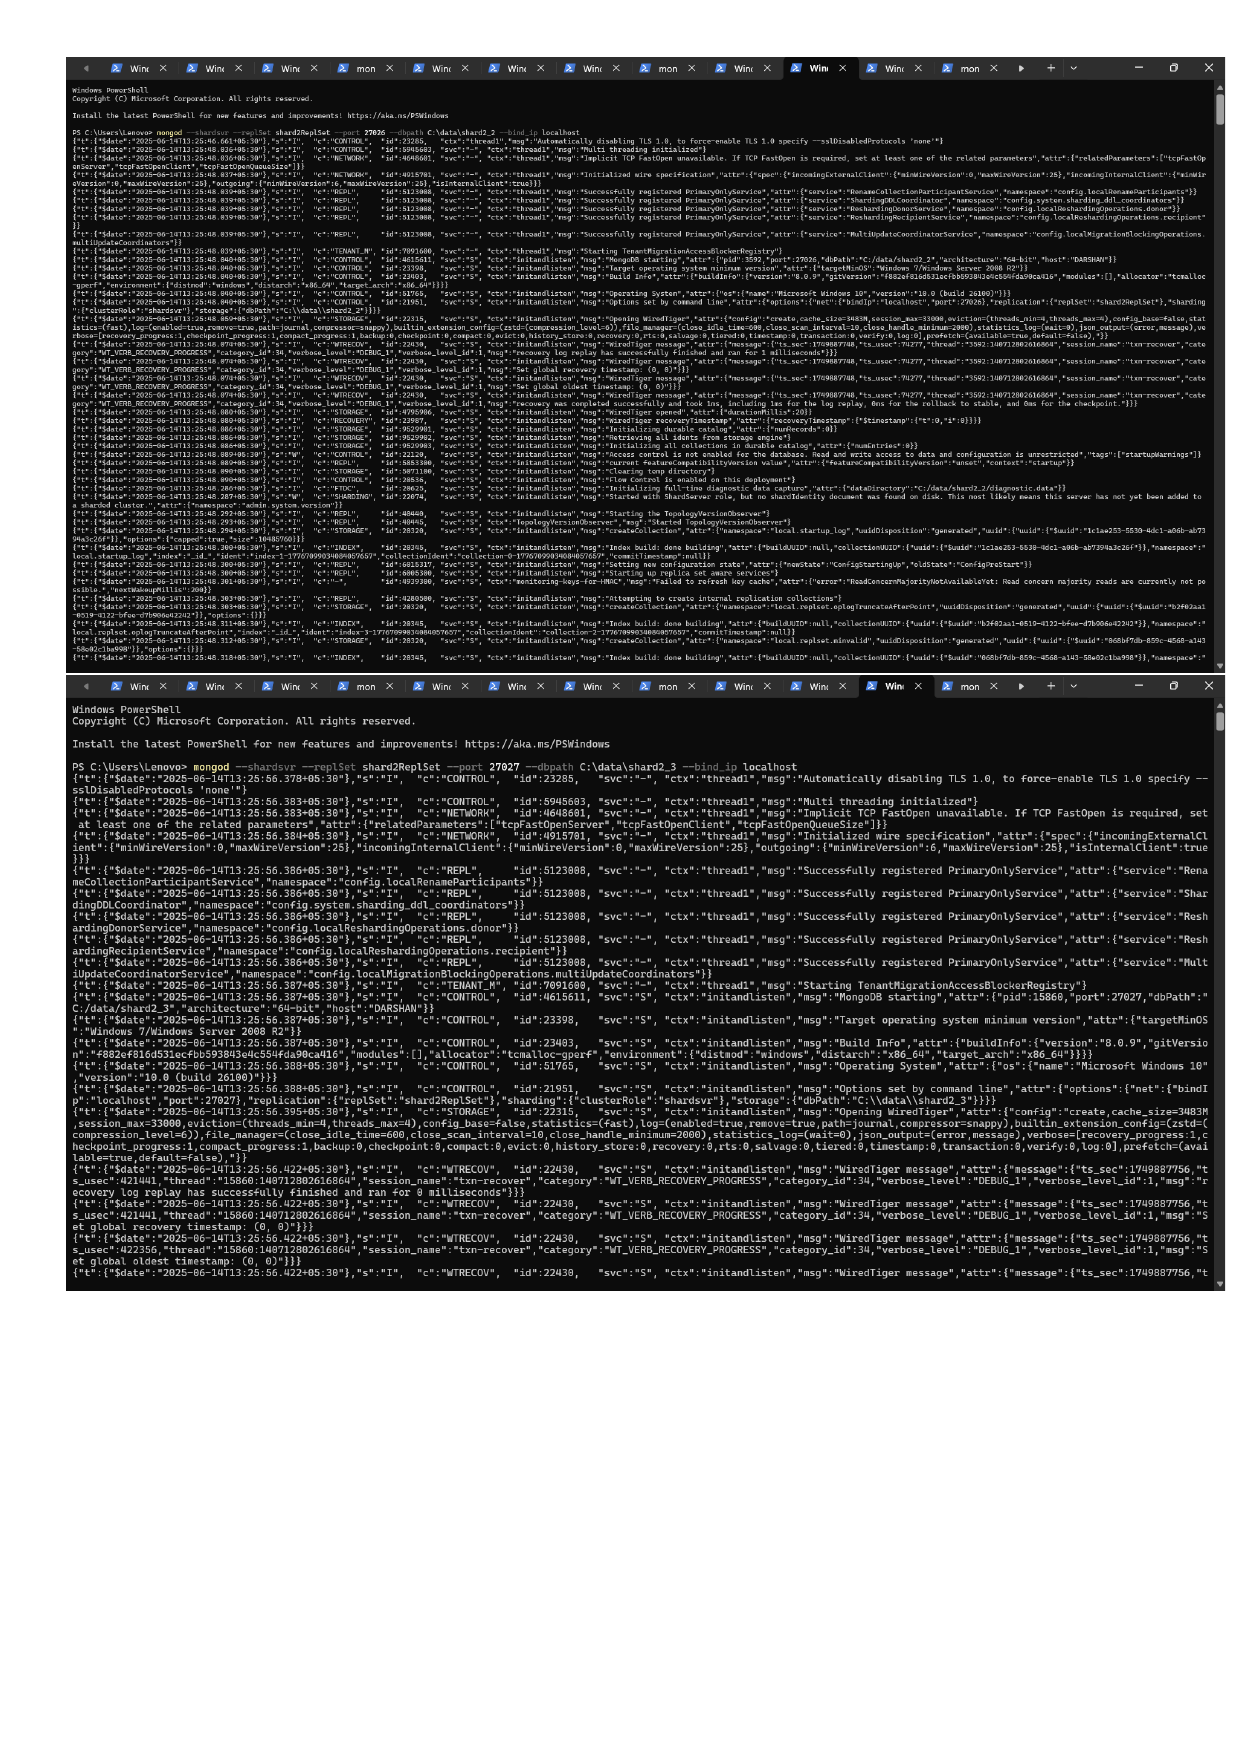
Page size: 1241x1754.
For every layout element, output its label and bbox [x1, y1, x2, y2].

picture [66, 57, 1226, 673]
picture [66, 675, 1226, 1291]
